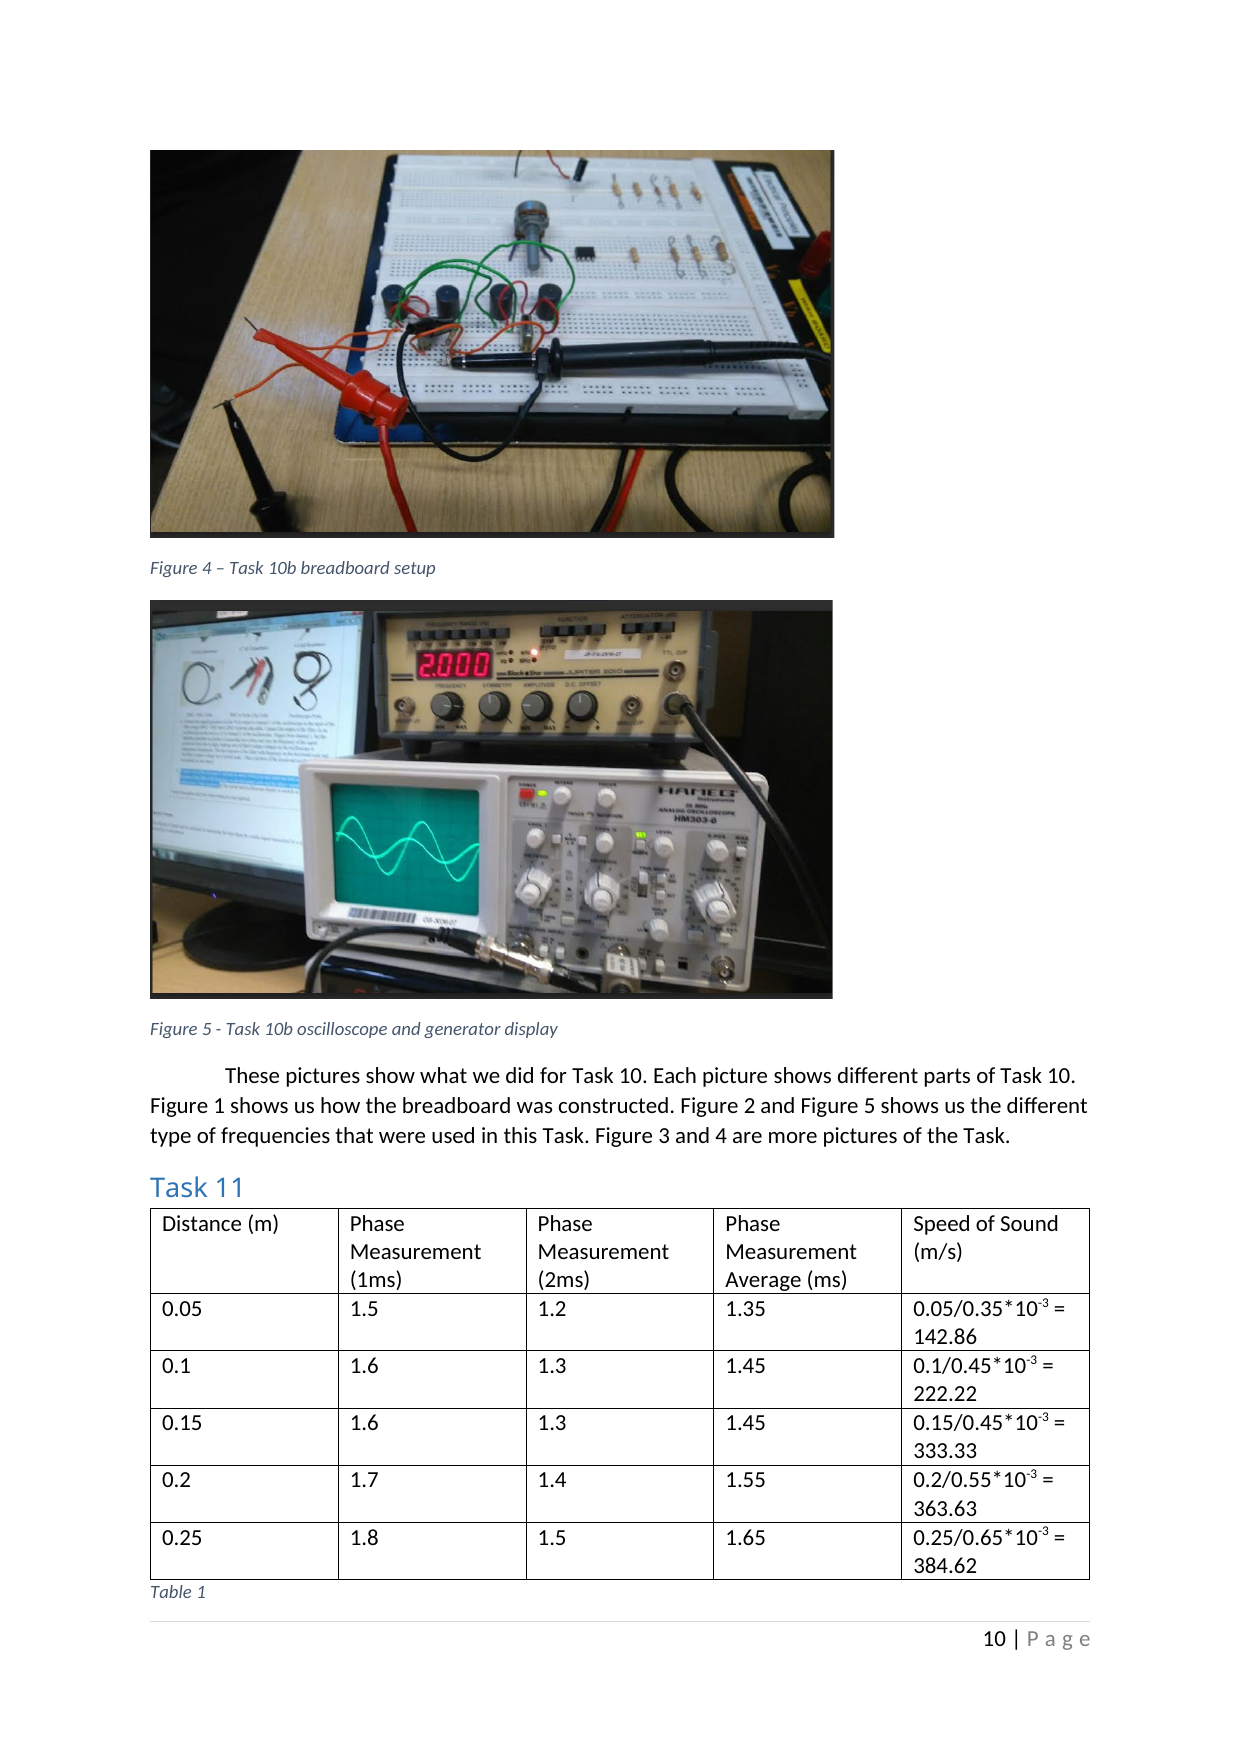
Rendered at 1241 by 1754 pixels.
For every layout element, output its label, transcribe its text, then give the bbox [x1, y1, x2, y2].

subtitle Task 11 [150, 1168, 1090, 1205]
table_cell 0.25 [151, 1523, 338, 1579]
table_cell 1.45 [714, 1409, 901, 1464]
table_cell 0.1/0.45*10-3 = 222.22 [902, 1351, 1089, 1407]
table_cell 0.05/0.35*10-3 = 142.86 [902, 1294, 1089, 1350]
table_cell 0.1 [151, 1351, 338, 1407]
table_header Phase Measurement Average (ms) [714, 1209, 901, 1293]
table_cell 1.35 [714, 1294, 901, 1350]
table_header Phase Measurement (1ms) [339, 1209, 526, 1293]
table_cell 0.05 [151, 1294, 338, 1350]
picture [150, 150, 835, 538]
table_header Speed of Sound (m/s) [902, 1209, 1089, 1293]
table_header Distance (m) [151, 1209, 338, 1293]
table_cell 1.65 [714, 1523, 901, 1579]
table_cell 1.4 [527, 1466, 713, 1522]
table_cell 0.25/0.65*10-3 = 384.62 [902, 1523, 1089, 1579]
table_header Phase Measurement (2ms) [527, 1209, 713, 1293]
table_cell 1.3 [527, 1409, 713, 1464]
table_cell 1.5 [339, 1294, 526, 1350]
picture [150, 600, 833, 999]
table_cell 0.15/0.45*10-3 = 333.33 [902, 1409, 1089, 1464]
table_cell 1.3 [527, 1351, 713, 1407]
table_cell 0.2/0.55*10-3 = 363.63 [902, 1466, 1089, 1522]
table_cell 0.15 [151, 1409, 338, 1464]
text These pictures show what we did for Task 10. Each picture shows different parts of Task 10. Figure 1 shows us how the breadboard was constructed. Figure 2 and Figure 5 shows us the different type of frequencies that were used in this Task. Figure 3 and 4 are more pictures of the Task. [150, 1061, 1090, 1149]
table_cell 1.6 [339, 1351, 526, 1407]
table_cell 1.2 [527, 1294, 713, 1350]
table_cell 0.2 [151, 1466, 338, 1522]
table_cell 1.45 [714, 1351, 901, 1407]
table_cell 1.6 [339, 1409, 526, 1464]
table_cell 1.5 [527, 1523, 713, 1579]
table_cell 1.7 [339, 1466, 526, 1522]
table_cell 1.55 [714, 1466, 901, 1522]
table_cell 1.8 [339, 1523, 526, 1579]
